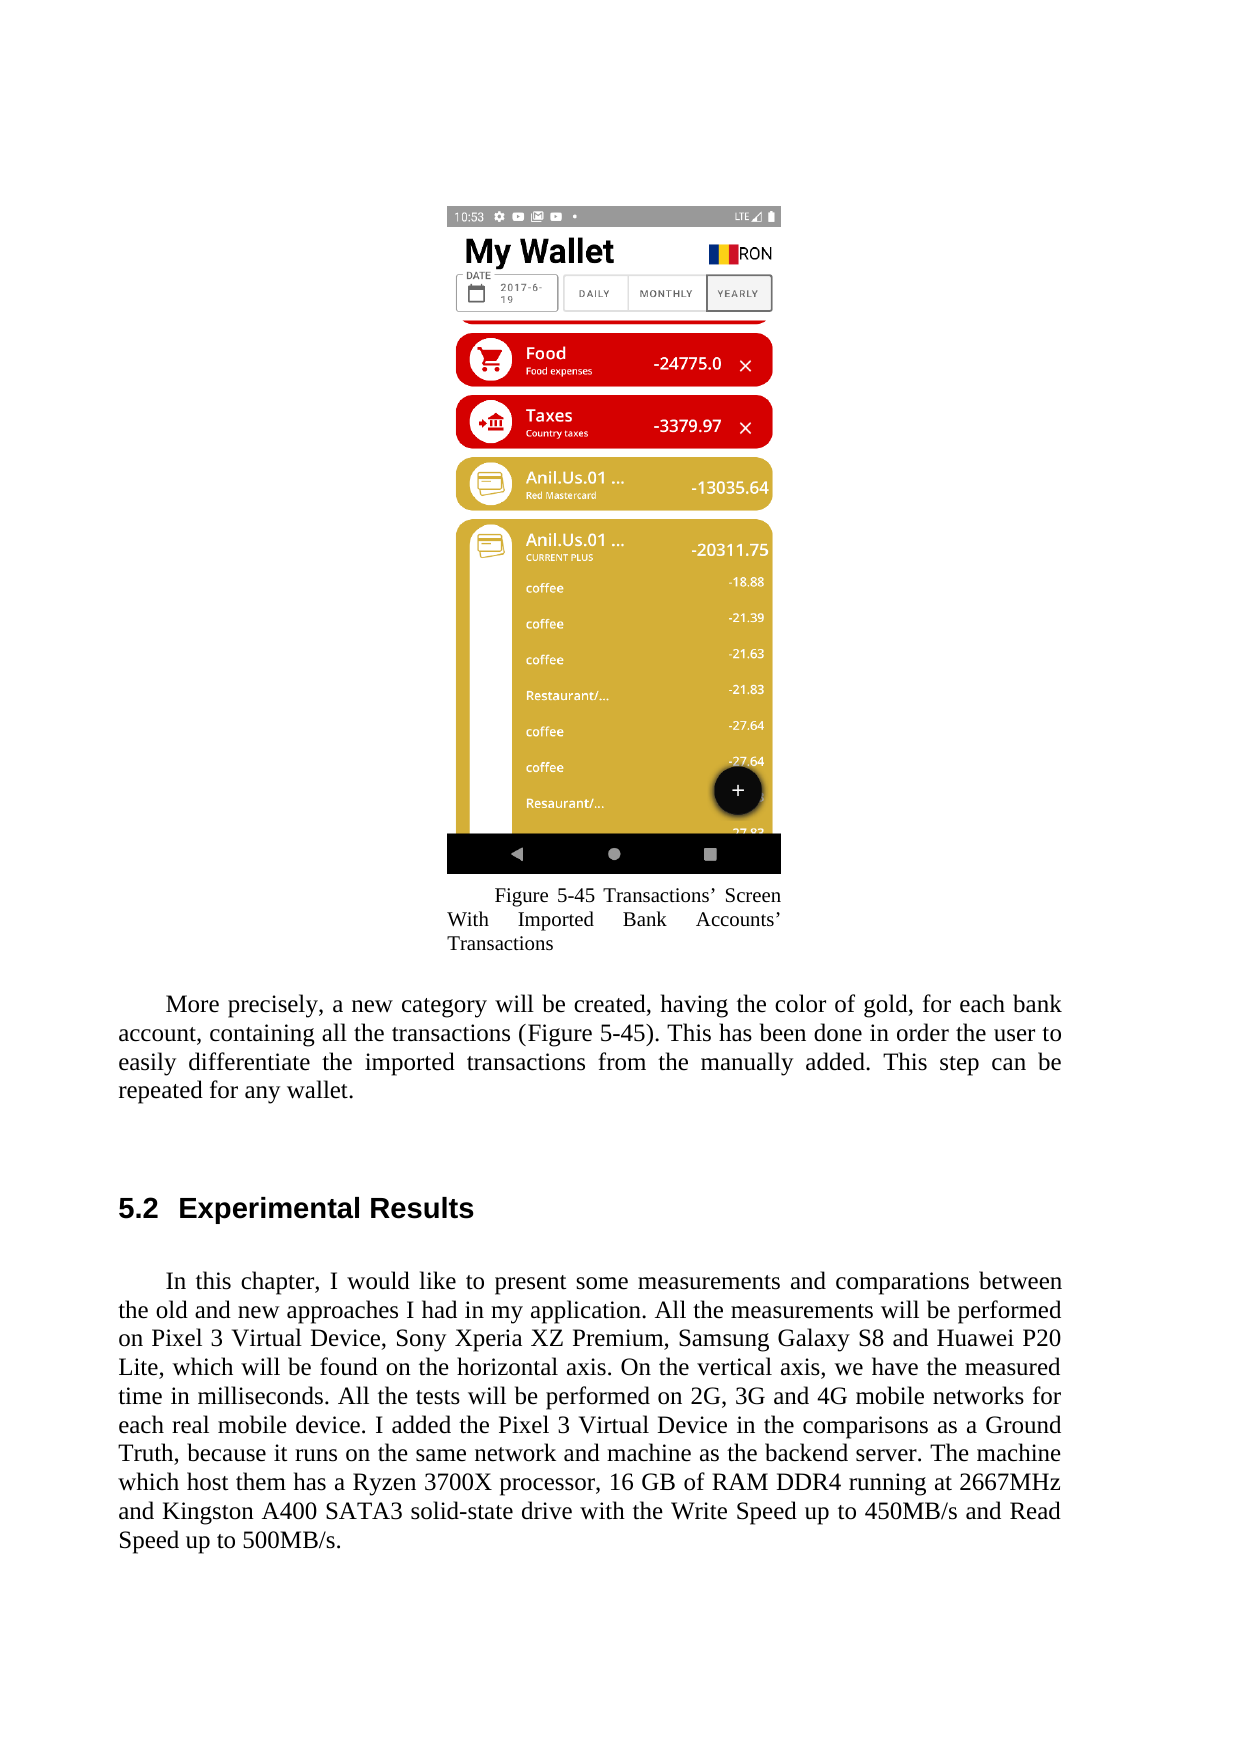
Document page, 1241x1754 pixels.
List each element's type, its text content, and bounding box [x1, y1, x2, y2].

text In this chapter, I would like to present some measurements and comparations between the old and new approaches I had in my application. All the measurements will be performed on Pixel 3 Virtual Device, Sony Xperia XZ Premium, Samsung Galaxy S8 and Huawei P20 Lite, which will be found on the horizontal axis. On the vertical axis, we have the measured time in milliseconds. All the tests will be performed on 2G, 3G and 4G mobile networks for each real mobile device. I added the Pixel 3 Virtual Device in the comparisons as a Ground Truth, because it runs on the same network and machine as the backend server. The machine which host them has a Ryzen 3700X processor, 16 GB of RAM DDR4 running at 2667MHz and Kingston A400 SATA3 solid-state drive with the Write Speed up to 450MB/s and Read Speed up to 500MB/s. [118, 1266, 1063, 1553]
subtitle Experimental Results [118, 1191, 1063, 1224]
picture [447, 206, 781, 874]
